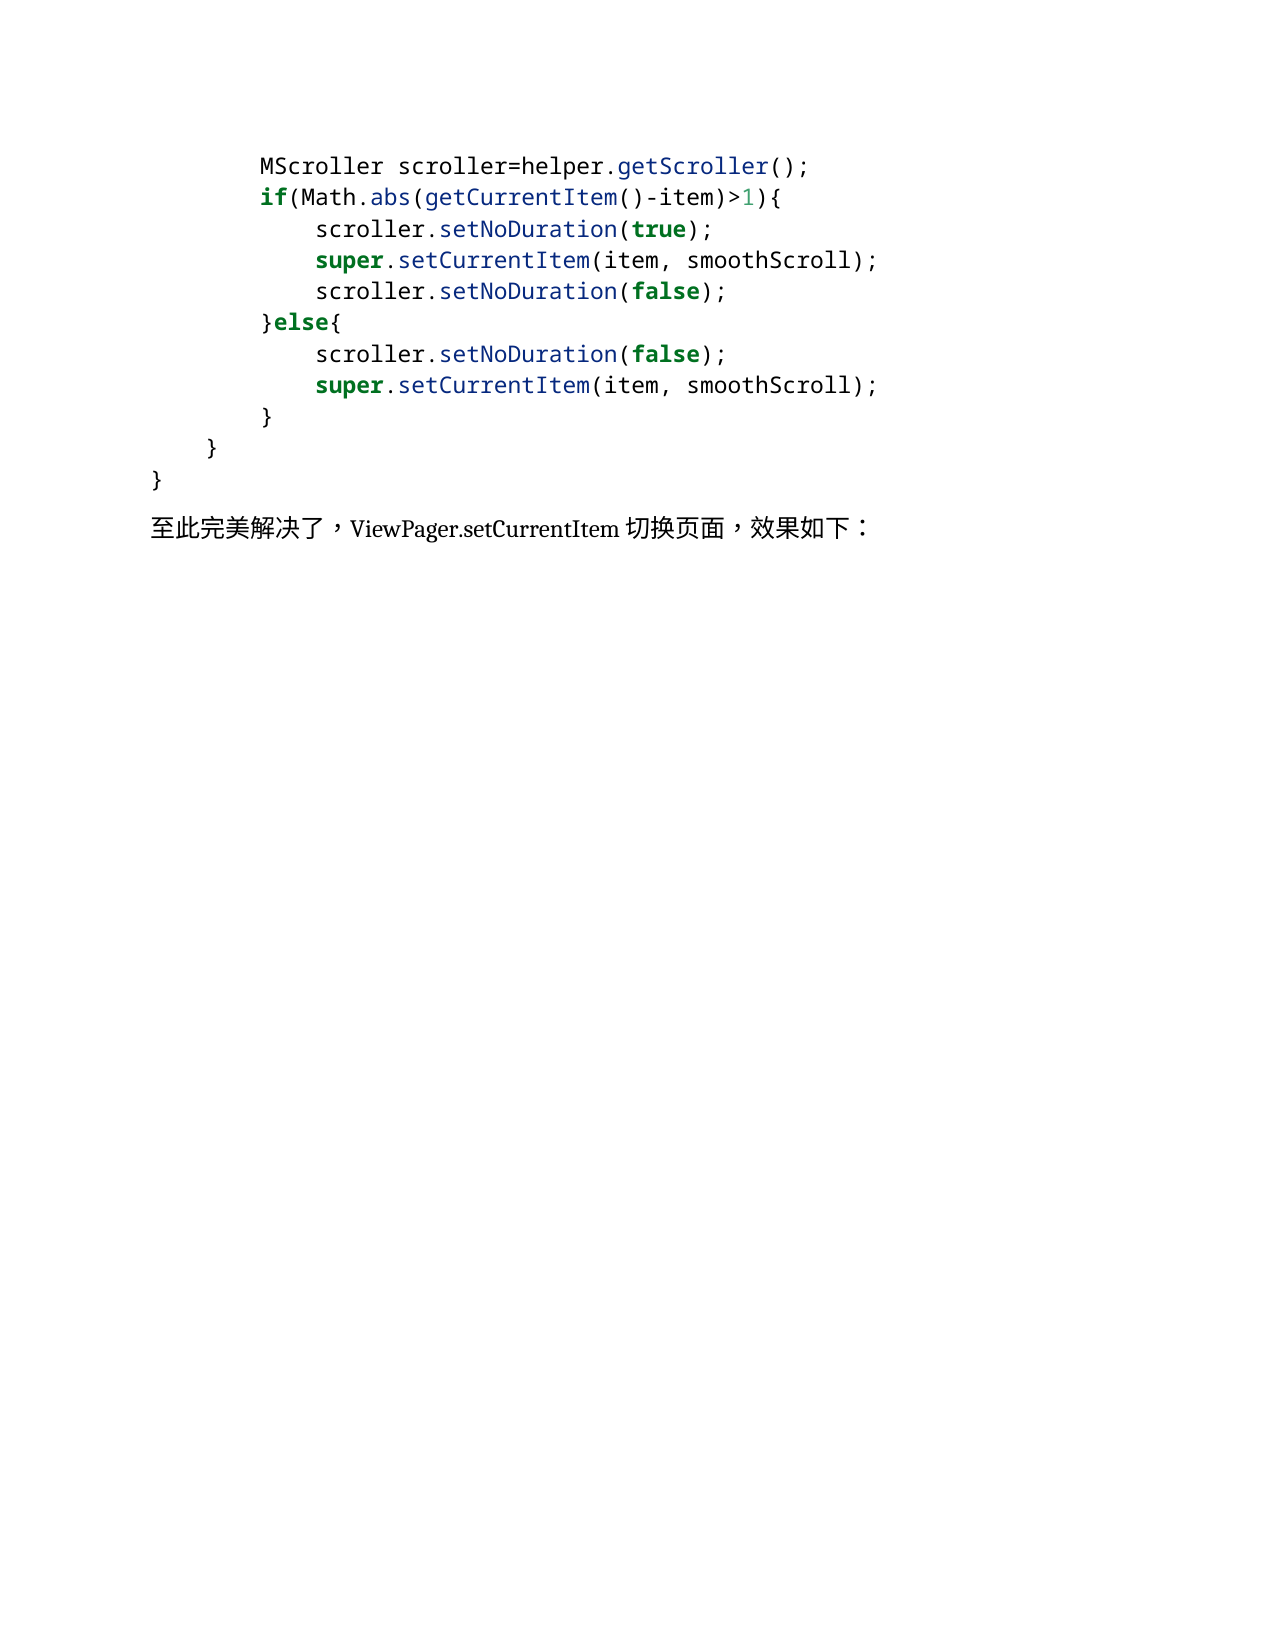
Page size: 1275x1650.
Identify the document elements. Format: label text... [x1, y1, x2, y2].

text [150, 150, 1125, 494]
text 至此完美解决了，ViewPager.setCurrentItem切换页面，效果如下： [150, 514, 1125, 543]
